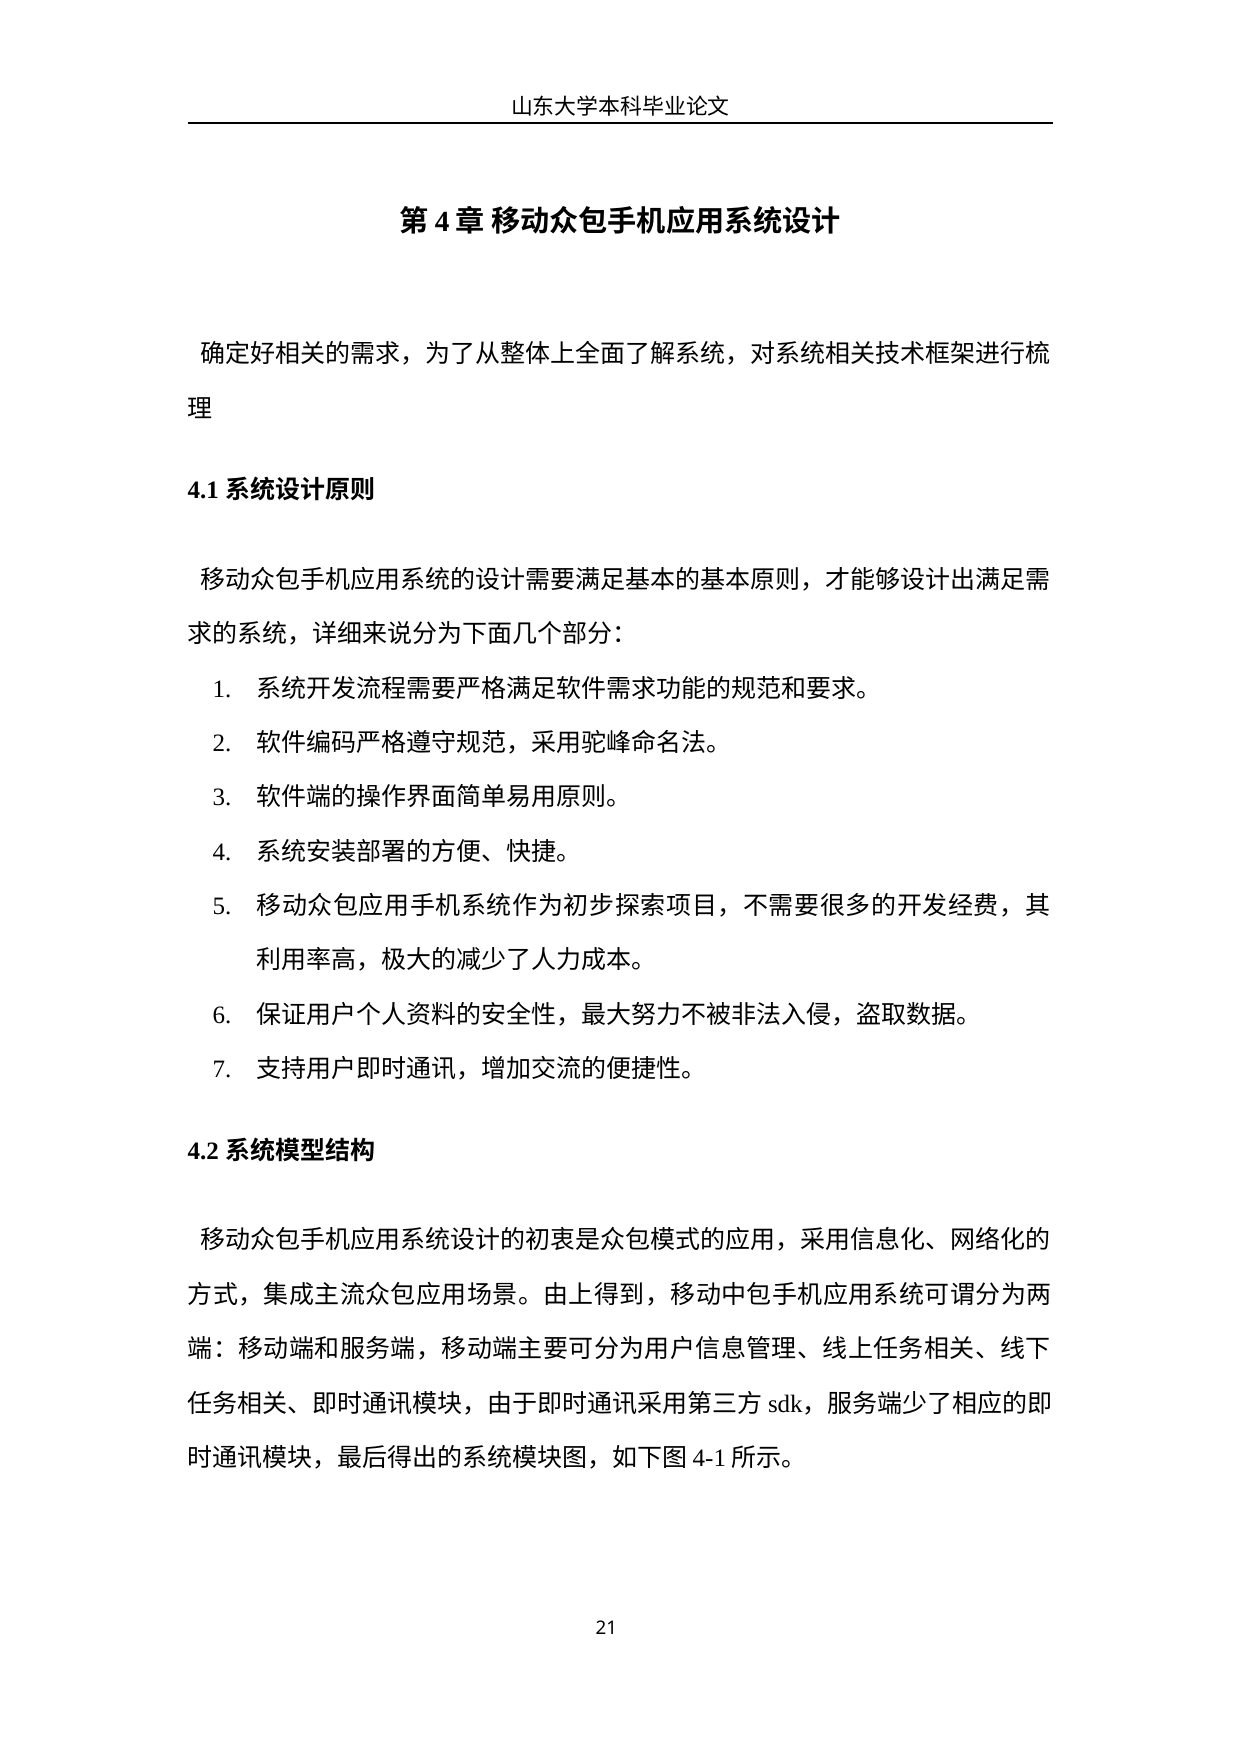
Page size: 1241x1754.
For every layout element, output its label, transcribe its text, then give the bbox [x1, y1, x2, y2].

list 支持用户即时通讯，增加交流的便捷性。 [212, 1049, 1053, 1085]
text 移动众包手机应用系统设计的初衷是众包模式的应用，采用信息化、网络化的方式，集成主流众包应用场景。由上得到，移动中包手机应用系统可谓分为两端：移动端和服务端，移动端主要可分为用户信息管理、线上任务相关、线下任务相关、即时通讯模块，由于即时通讯采用第三方sdk，服务端少了相应的即时通讯模块，最后得出的系统模块图，如下图4-1所示。 [187, 1220, 1053, 1474]
subtitle 4.2 系统模型结构 [187, 1130, 1053, 1166]
text 确定好相关的需求，为了从整体上全面了解系统，对系统相关技术框架进行梳理 [187, 334, 1053, 424]
list 系统安装部署的方便、快捷。 [212, 831, 1053, 867]
list 软件编码严格遵守规范，采用驼峰命名法。 [212, 722, 1053, 759]
list 软件端的操作界面简单易用原则。 [212, 777, 1053, 813]
list 系统开发流程需要严格满足软件需求功能的规范和要求。 [212, 668, 1053, 704]
list 移动众包应用手机系统作为初步探索项目，不需要很多的开发经费，其利用率高，极大的减少了人力成本。 [212, 886, 1053, 976]
subtitle 第4章 移动众包手机应用系统设计 [187, 197, 1053, 240]
subtitle 4.1 系统设计原则 [187, 469, 1053, 506]
text 移动众包手机应用系统的设计需要满足基本的基本原则，才能够设计出满足需求的系统，详细来说分为下面几个部分： [187, 559, 1053, 650]
list 保证用户个人资料的安全性，最大努力不被非法入侵，盗取数据。 [212, 994, 1053, 1031]
